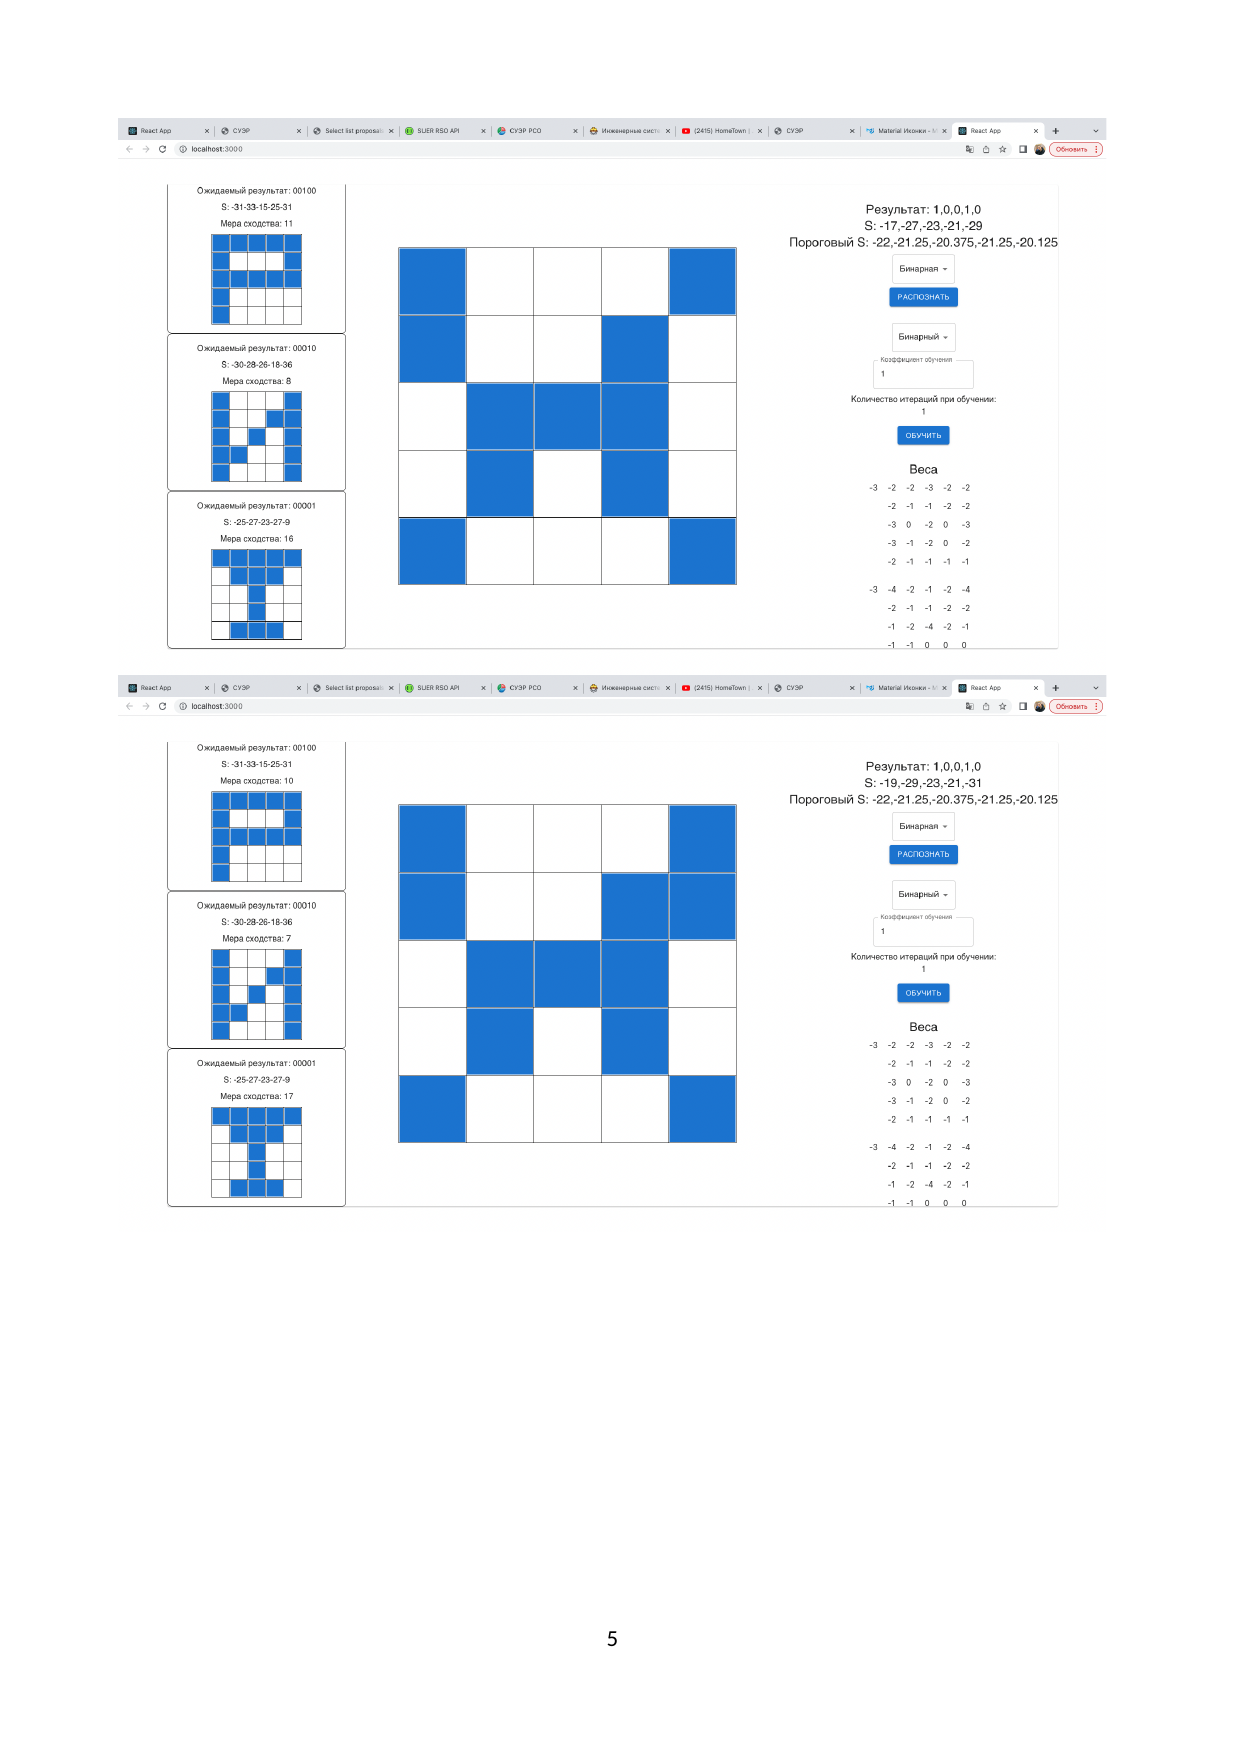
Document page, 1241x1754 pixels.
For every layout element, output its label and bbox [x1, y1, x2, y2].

picture [118, 118, 1107, 674]
picture [118, 675, 1107, 1232]
